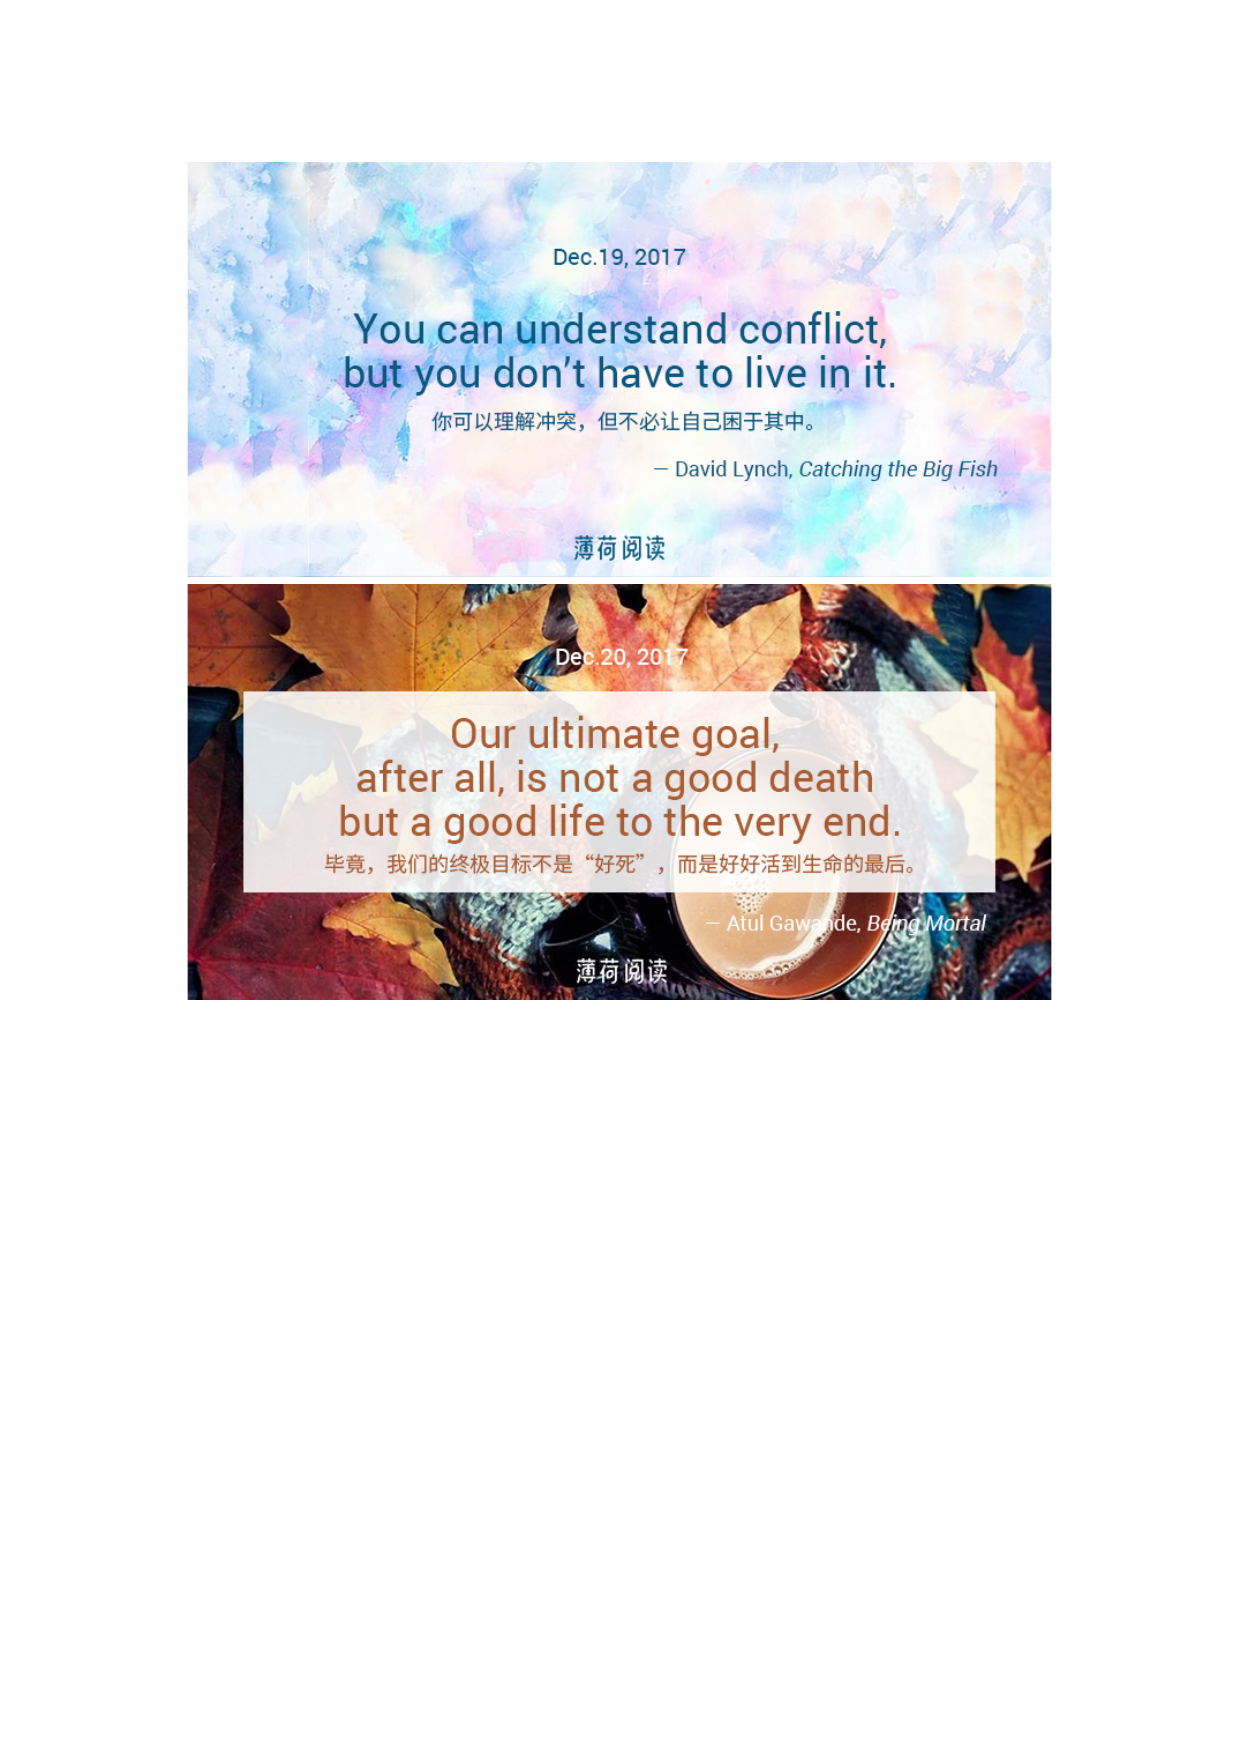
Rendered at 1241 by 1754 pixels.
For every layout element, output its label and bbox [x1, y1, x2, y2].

picture [187, 584, 1052, 1000]
picture [187, 162, 1052, 577]
